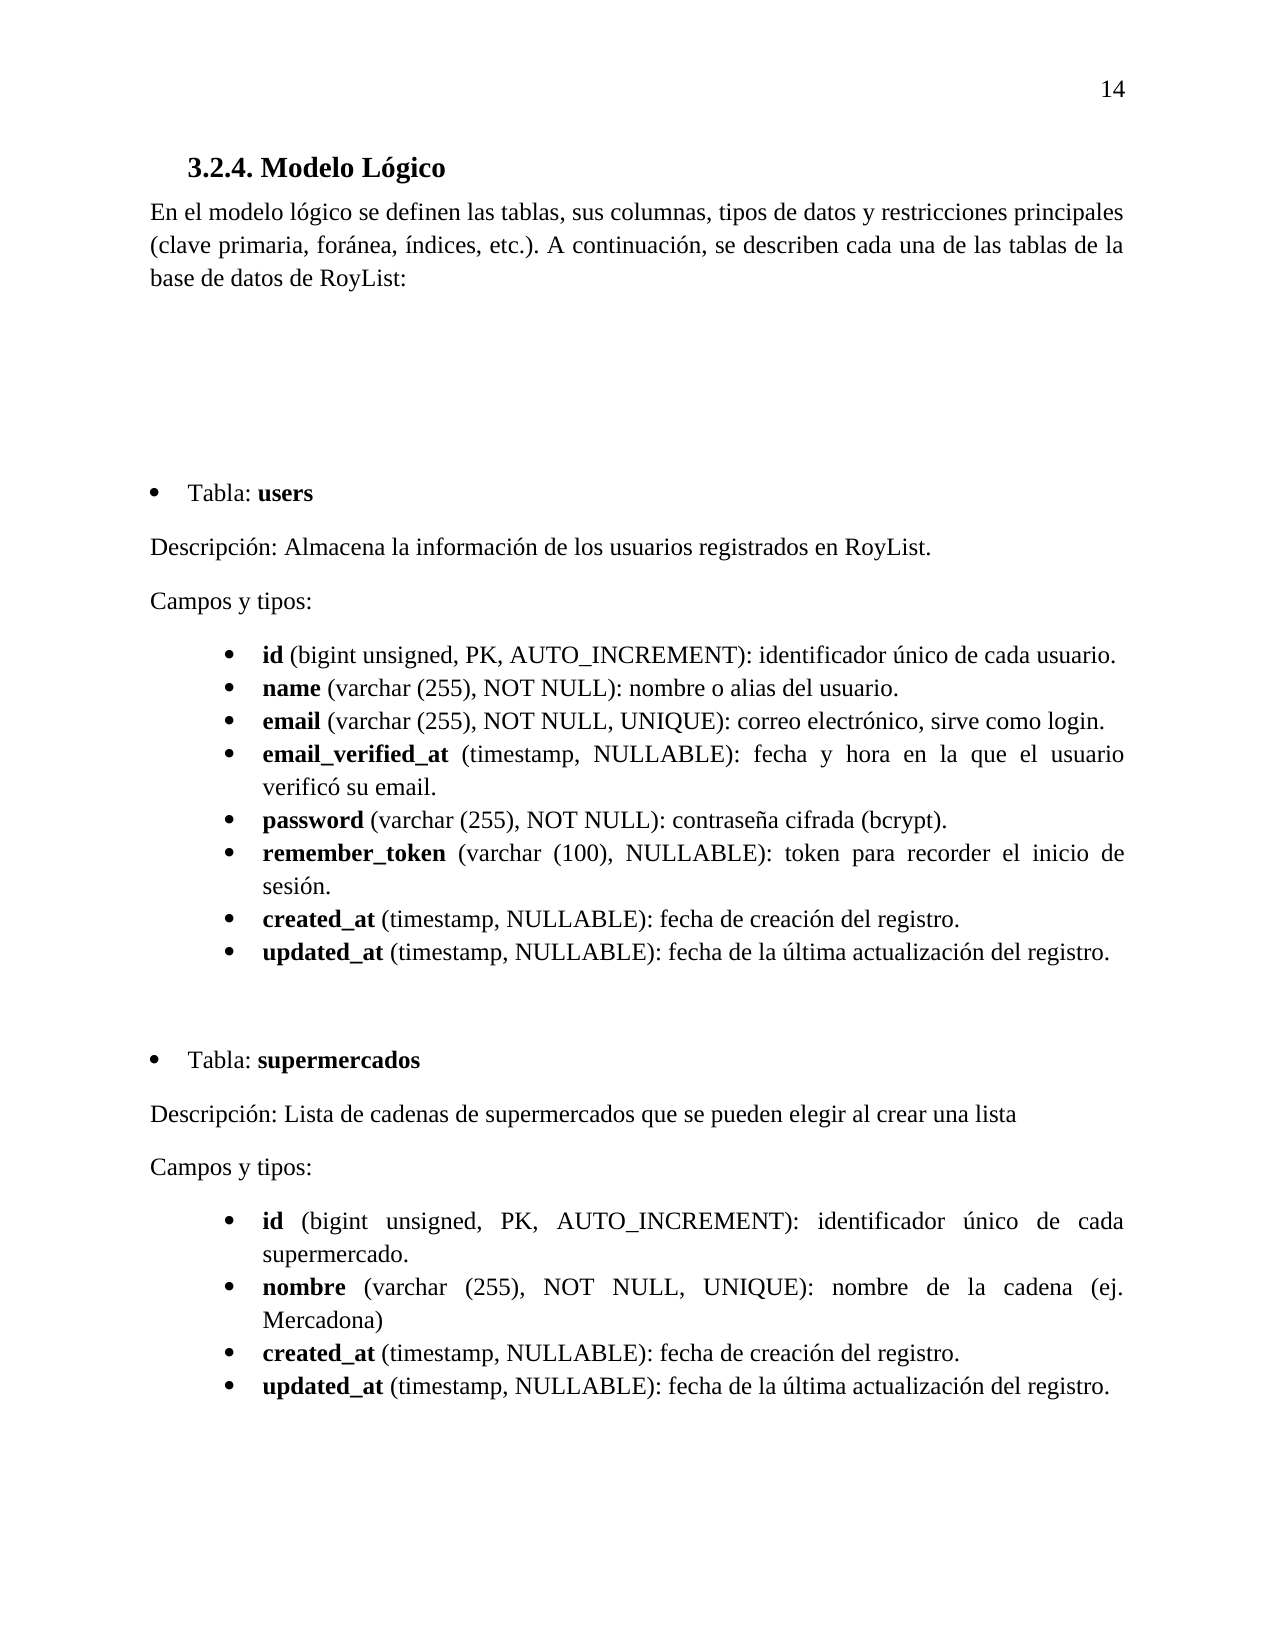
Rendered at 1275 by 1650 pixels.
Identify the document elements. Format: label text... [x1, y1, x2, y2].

list created_at (timestamp, NULLABLE): fecha de creación del registro. [225, 904, 1125, 933]
subtitle 3.2.4. Modelo Lógico [150, 150, 1125, 183]
text Descripción: Almacena la información de los usuarios registrados en RoyList. [150, 532, 1125, 561]
text Campos y tipos: [150, 586, 1125, 615]
list created_at (timestamp, NULLABLE): fecha de creación del registro. [225, 1338, 1125, 1367]
list remember_token (varchar (100), NULLABLE): token para recorder el inicio de sesión. [225, 838, 1125, 900]
list updated_at (timestamp, NULLABLE): fecha de la última actualización del registro. [225, 1371, 1125, 1400]
list email (varchar (255), NOT NULL, UNIQUE): correo electrónico, sirve como login. [225, 706, 1125, 735]
list Tabla: users [150, 478, 1125, 507]
list password (varchar (255), NOT NULL): contraseña cifrada (bcrypt). [225, 805, 1125, 834]
list Tabla: supermercados [150, 1045, 1125, 1073]
list email_verified_at (timestamp, NULLABLE): fecha y hora en la que el usuario verificó su email. [225, 739, 1125, 801]
list id (bigint unsigned, PK, AUTO_INCREMENT): identificador único de cada supermercado. [225, 1206, 1125, 1268]
list id (bigint unsigned, PK, AUTO_INCREMENT): identificador único de cada usuario. [225, 640, 1125, 669]
text Descripción: Lista de cadenas de supermercados que se pueden elegir al crear una lista [150, 1099, 1125, 1127]
list name (varchar (255), NOT NULL): nombre o alias del usuario. [225, 673, 1125, 702]
text Campos y tipos: [150, 1152, 1125, 1181]
list updated_at (timestamp, NULLABLE): fecha de la última actualización del registro. [225, 937, 1125, 966]
text En el modelo lógico se definen las tablas, sus columnas, tipos de datos y restricciones principales (clave primaria, foránea, índices, etc.). A continuación, se describen cada una de las tablas de la base de datos de RoyList: [150, 197, 1125, 292]
list nombre (varchar (255), NOT NULL, UNIQUE): nombre de la cadena (ej. Mercadona) [225, 1272, 1125, 1334]
